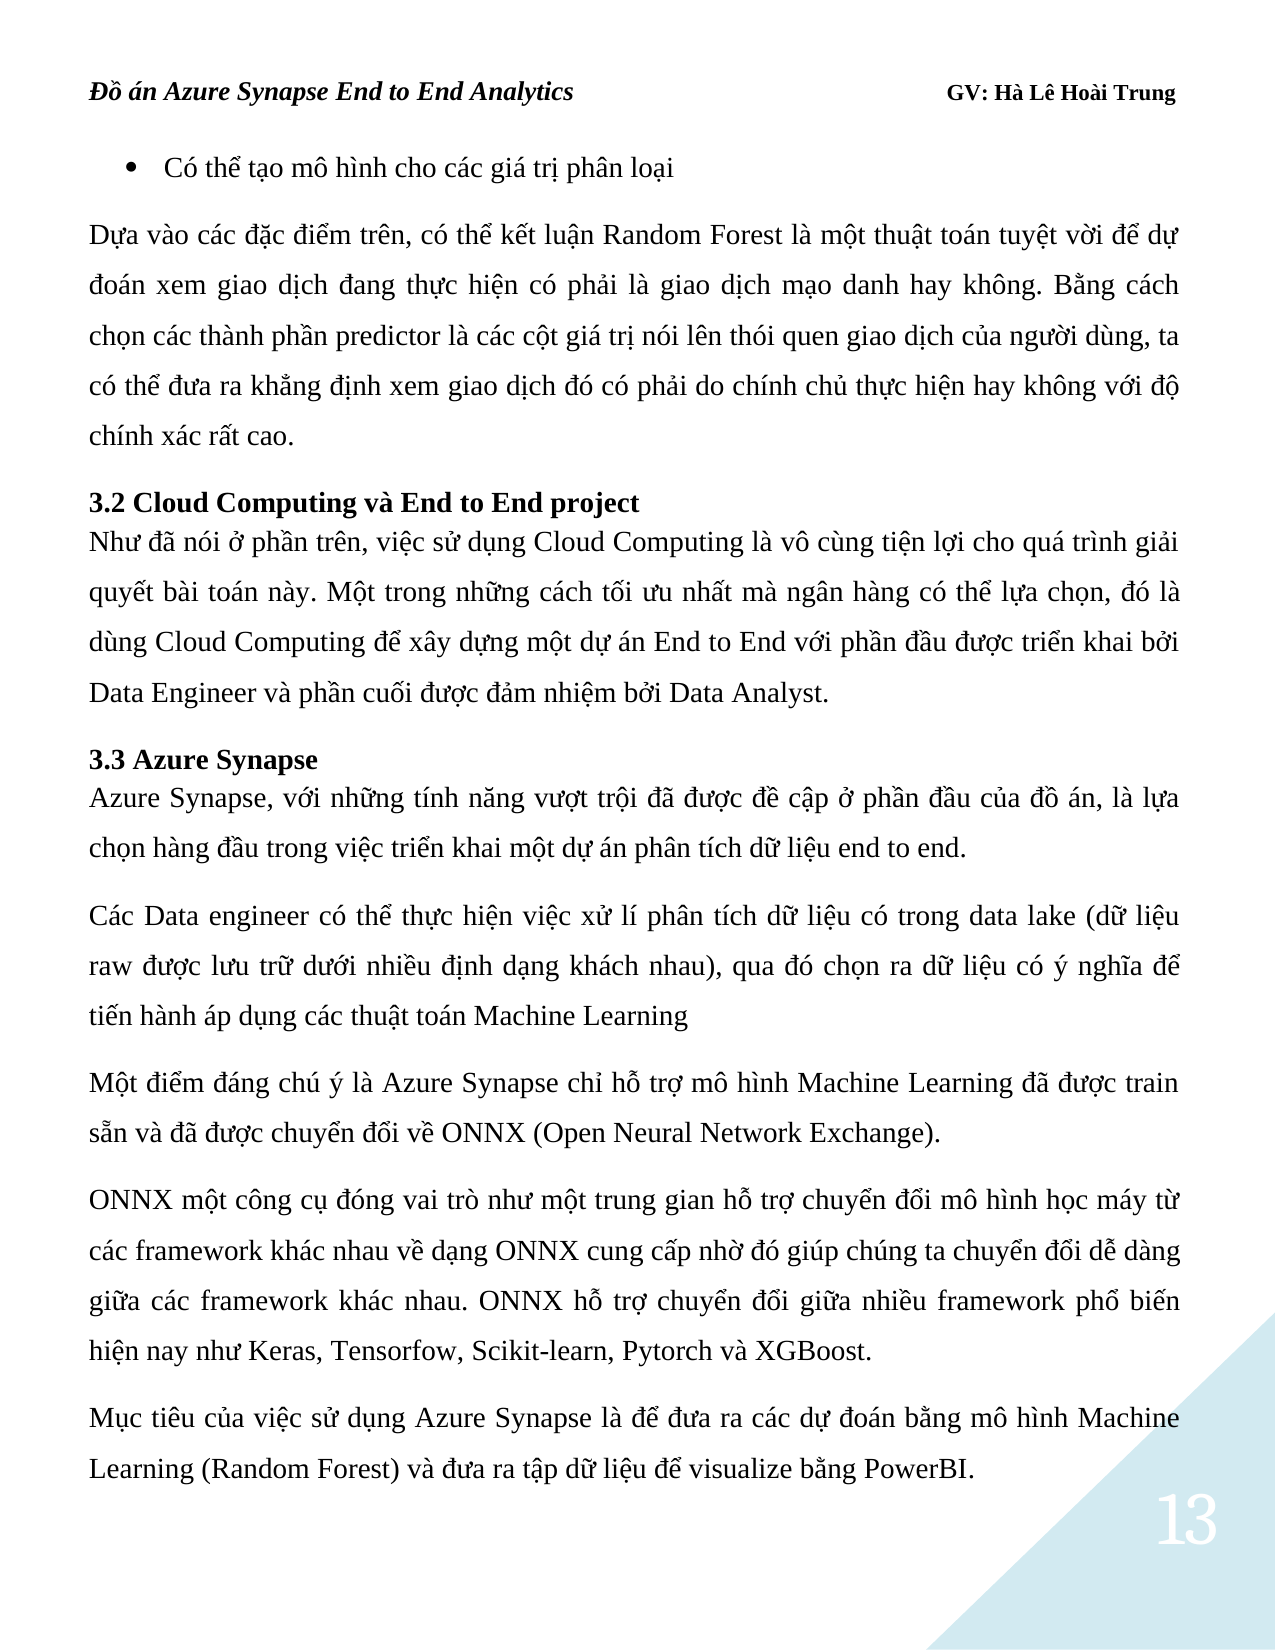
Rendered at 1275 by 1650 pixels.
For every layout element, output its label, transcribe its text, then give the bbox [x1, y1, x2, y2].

text Azure Synapse, với những tính năng vượt trội đã được đề cập ở phần đầu của đồ án, là lựa chọn hàng đầu trong việc triển khai một dự án phân tích dữ liệu end to end. [89, 780, 1181, 864]
list Có thể tạo mô hình cho các giá trị phân loại [126, 150, 1181, 184]
text Một điểm đáng chú ý là Azure Synapse chỉ hỗ trợ mô hình Machine Learning đã được train sẵn và đã được chuyển đổi về ONNX (Open Neural Network Exchange). [89, 1065, 1181, 1149]
text Các Data engineer có thể thực hiện việc xử lí phân tích dữ liệu có trong data lake (dữ liệu raw được lưu trữ dưới nhiều định dạng khách nhau), qua đó chọn ra dữ liệu có ý nghĩa để tiến hành áp dụng các thuật toán Machine Learning [89, 898, 1181, 1032]
text Như đã nói ở phần trên, việc sử dụng Cloud Computing là vô cùng tiện lợi cho quá trình giải quyết bài toán này. Một trong những cách tối ưu nhất mà ngân hàng có thể lựa chọn, đó là dùng Cloud Computing để xây dựng một dự án End to End với phần đầu được triển khai bởi Data Engineer và phần cuối được đảm nhiệm bởi Data Analyst. [89, 524, 1181, 708]
subtitle 3.2 Cloud Computing và End to End project [89, 485, 1181, 519]
text ONNX một công cụ đóng vai trò như một trung gian hỗ trợ chuyển đổi mô hình học máy từ các framework khác nhau về dạng ONNX cung cấp nhờ đó giúp chúng ta chuyển đổi dễ dàng giữa các framework khác nhau. ONNX hỗ trợ chuyển đổi giữa nhiều framework phổ biến hiện nay như Keras, Tensorfow, Scikit-learn, Pytorch và XGBoost. [89, 1182, 1181, 1367]
text Dựa vào các đặc điểm trên, có thể kết luận Random Forest là một thuật toán tuyệt vời để dự đoán xem giao dịch đang thực hiện có phải là giao dịch mạo danh hay không. Bằng cách chọn các thành phần predictor là các cột giá trị nói lên thói quen giao dịch của người dùng, ta có thể đưa ra khẳng định xem giao dịch đó có phải do chính chủ thực hiện hay không với độ chính xác rất cao. [89, 217, 1181, 452]
subtitle 3.3 Azure Synapse [89, 742, 1181, 775]
text Mục tiêu của việc sử dụng Azure Synapse là để đưa ra các dự đoán bằng mô hình Machine Learning (Random Forest) và đưa ra tập dữ liệu để visualize bằng PowerBI. [89, 1400, 1181, 1484]
